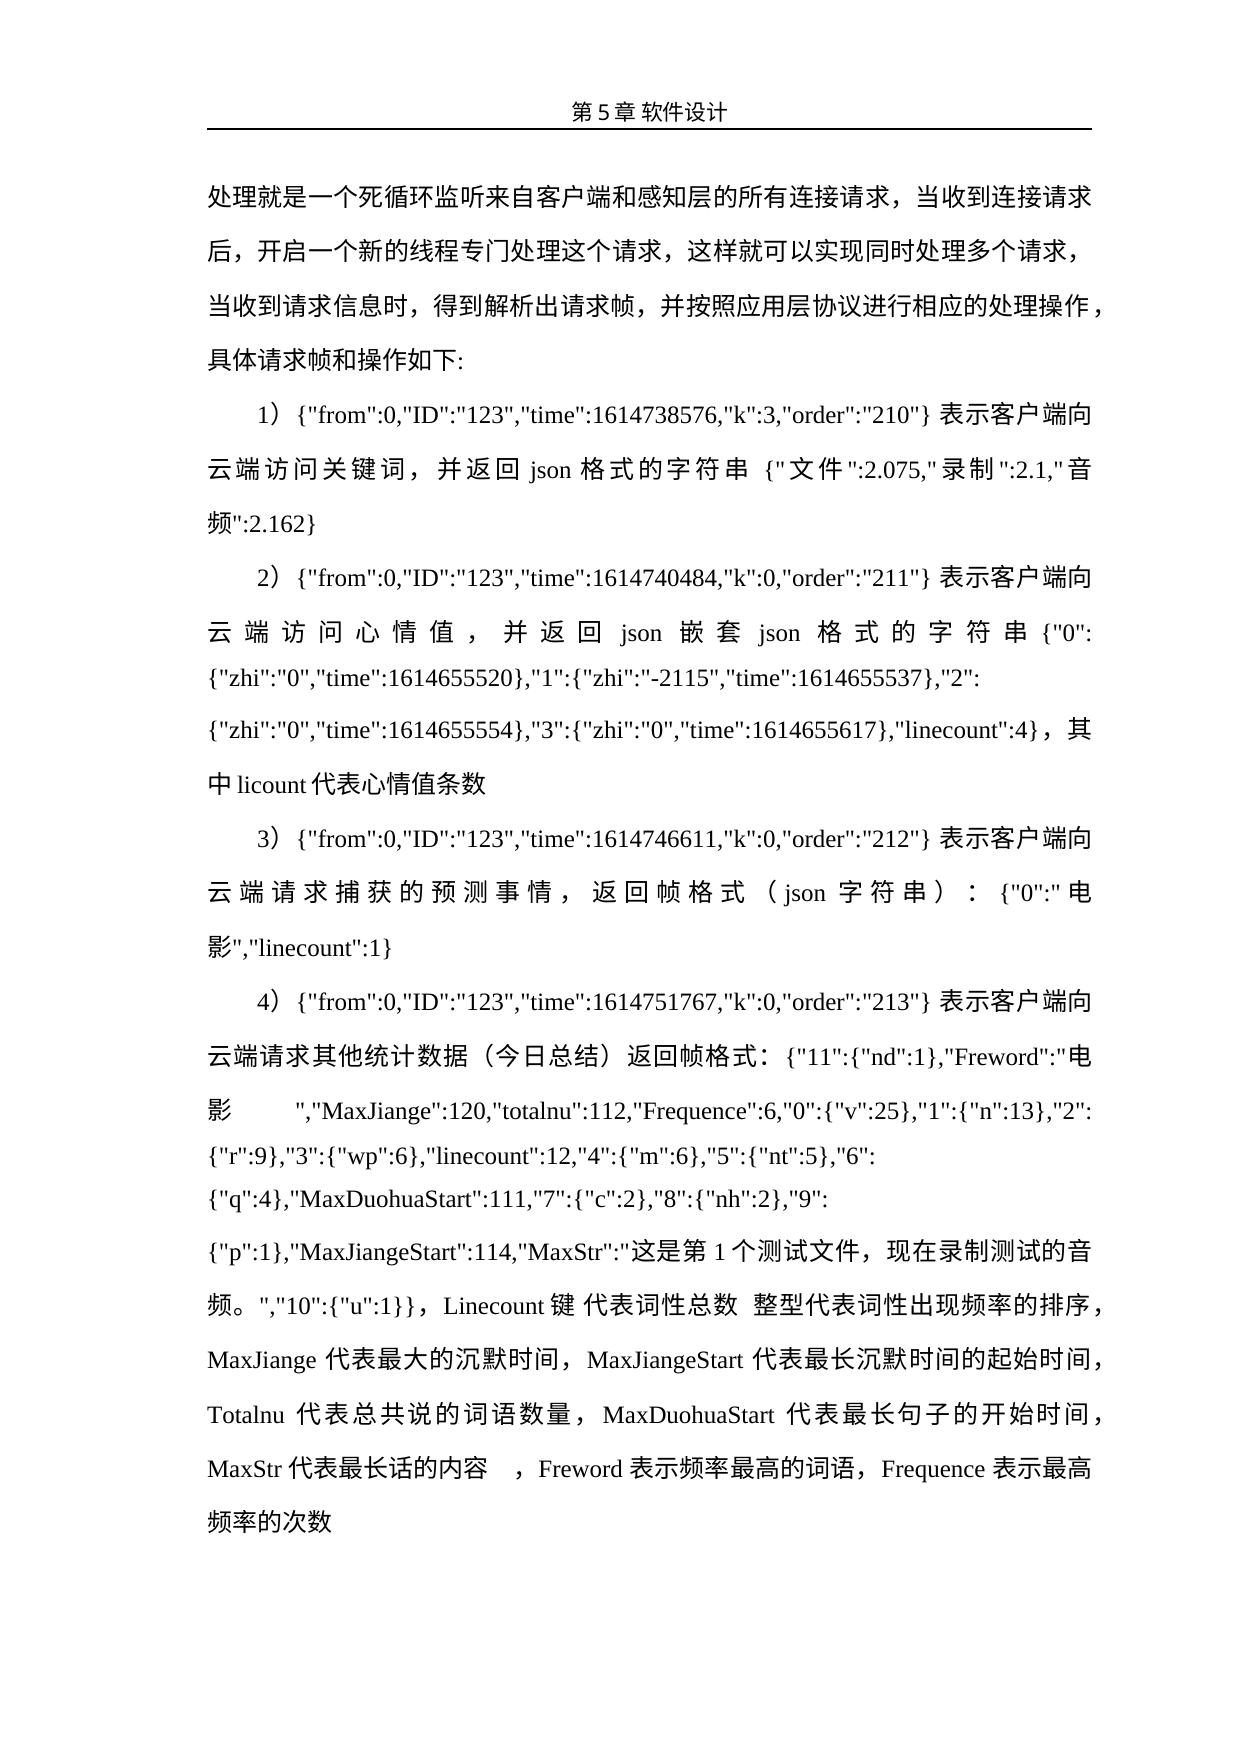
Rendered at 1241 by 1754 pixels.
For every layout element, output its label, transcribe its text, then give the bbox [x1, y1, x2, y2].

text 3）{"from":0,"ID":"123","time":1614746611,"k":0,"order":"212"} 表示客户端向云端请求捕获的预测事情，返回帧格式（json字符串）：{"0":"电影","linecount":1} [207, 818, 1092, 963]
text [207, 177, 1092, 377]
text 4）{"from":0,"ID":"123","time":1614751767,"k":0,"order":"213"} 表示客户端向云端请求其他统计数据（今日总结）返回帧格式：{"11":{"nd":1},"Freword":"电影","MaxJiange":120,"totalnu":112,"Frequence":6,"0":{"v":25},"1":{"n":13},"2":{"r":9},"3":{"wp":6},"linecount":12,"4":{"m":6},"5":{"nt":5},"6":{"q":4},"MaxDuohuaStart":111,"7":{"c":2},"8":{"nh":2},"9":{"p":1},"MaxJiangeStart":114,"MaxStr":"这是第1个测试文件，现在录制测试的音频。","10":{"u":1}}，Linecount键 代表词性总数 整型代表词性出现频率的排序，MaxJiange 代表最大的沉默时间，MaxJiangeStart 代表最长沉默时间的起始时间，Totalnu 代表总共说的词语数量，MaxDuohuaStart 代表最长句子的开始时间，MaxStr 代表最长话的内容 ，Freword 表示频率最高的词语，Frequence 表示最高频率的次数 [207, 982, 1092, 1539]
text 2）{"from":0,"ID":"123","time":1614740484,"k":0,"order":"211"} 表示客户端向云端访问心情值，并返回json嵌套json格式的字符串{"0":{"zhi":"0","time":1614655520},"1":{"zhi":"-2115","time":1614655537},"2":{"zhi":"0","time":1614655554},"3":{"zhi":"0","time":1614655617},"linecount":4}，其中licount代表心情值条数 [207, 558, 1092, 800]
text 1）{"from":0,"ID":"123","time":1614738576,"k":3,"order":"210"} 表示客户端向云端访问关键词，并返回json格式的字符串 {"文件":2.075,"录制":2.1,"音频":2.162} [207, 395, 1092, 540]
